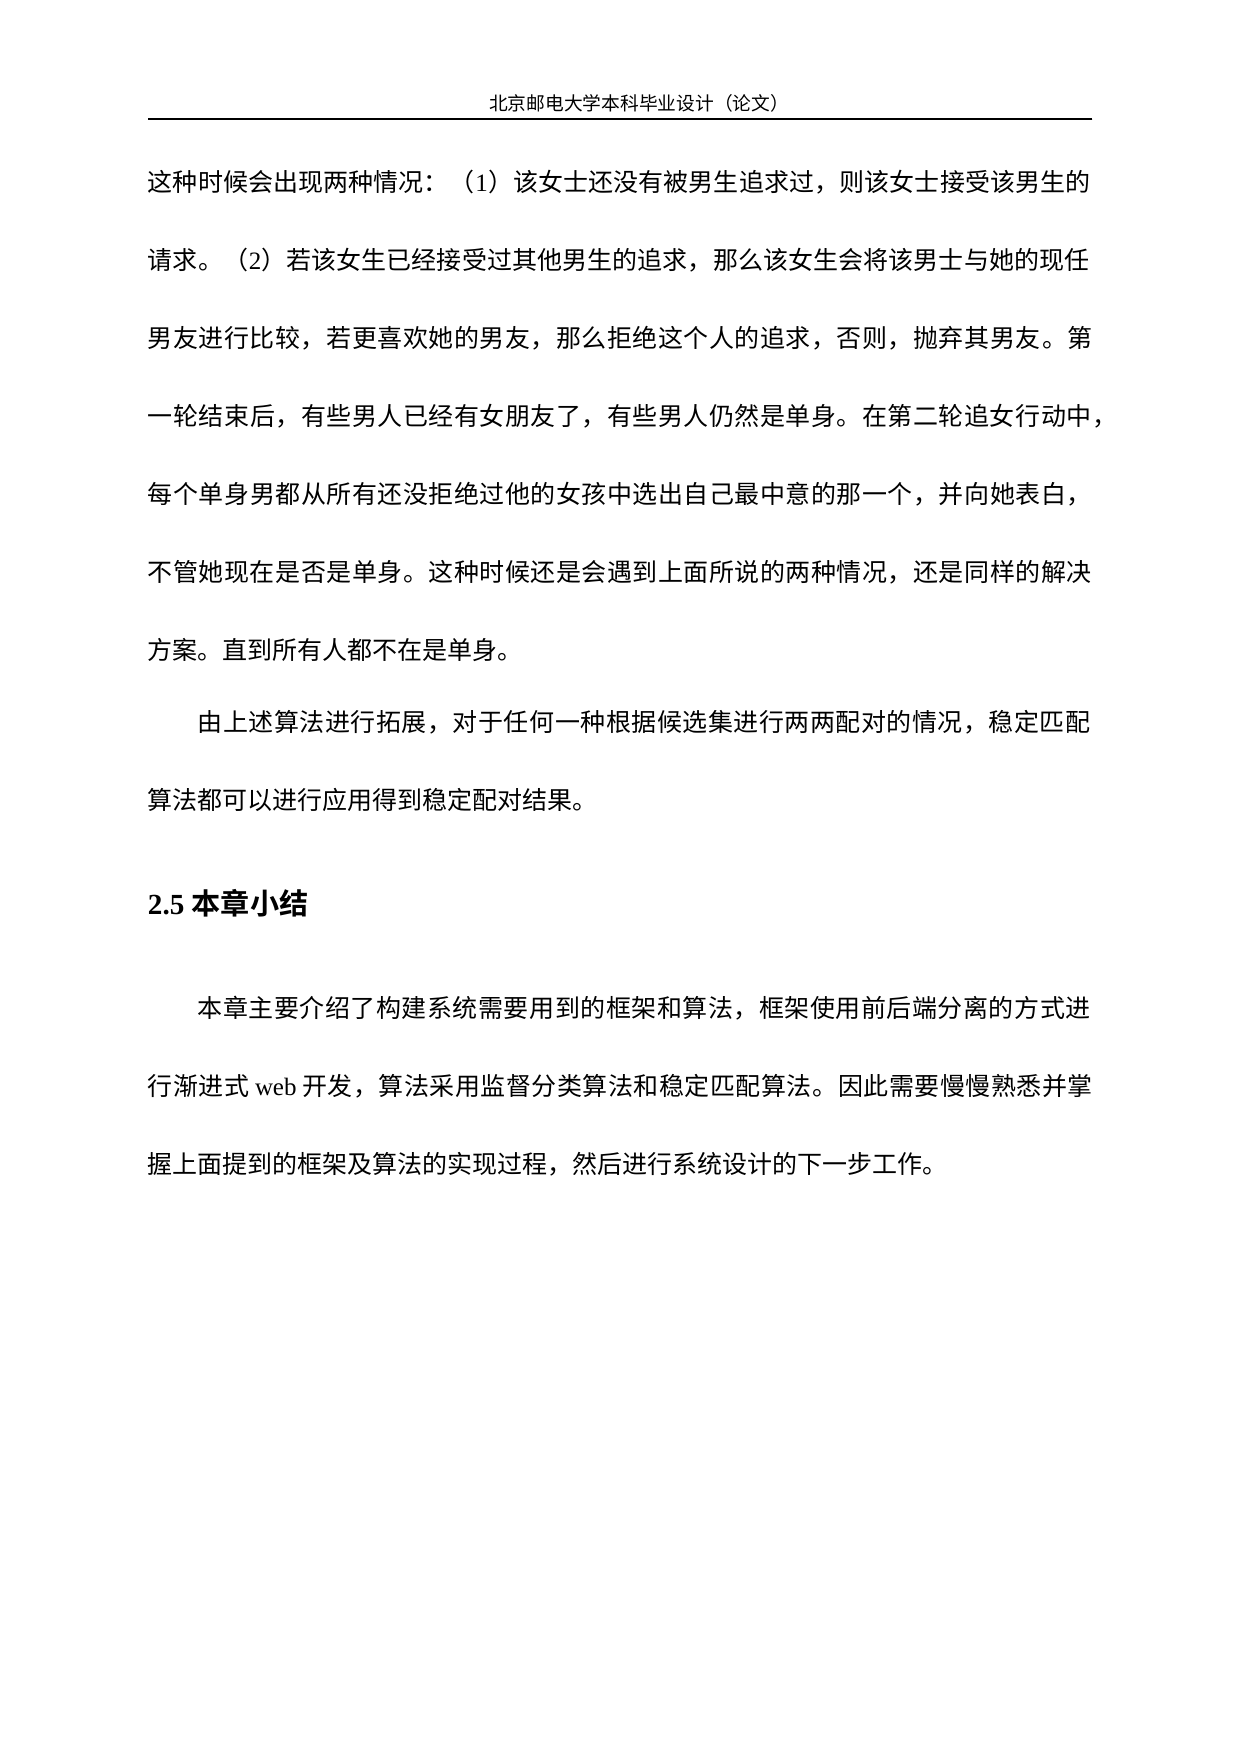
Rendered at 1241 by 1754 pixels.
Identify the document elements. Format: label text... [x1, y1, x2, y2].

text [148, 148, 1092, 681]
text 本章主要介绍了构建系统需要用到的框架和算法，框架使用前后端分离的方式进行渐进式web开发，算法采用监督分类算法和稳定匹配算法。因此需要慢慢熟悉并掌握上面提到的框架及算法的实现过程，然后进行系统设计的下一步工作。 [148, 974, 1092, 1195]
text 2.5 本章小结 [148, 869, 1092, 934]
text 由上述算法进行拓展，对于任何一种根据候选集进行两两配对的情况，稳定匹配算法都可以进行应用得到稳定配对结果。 [148, 688, 1092, 831]
